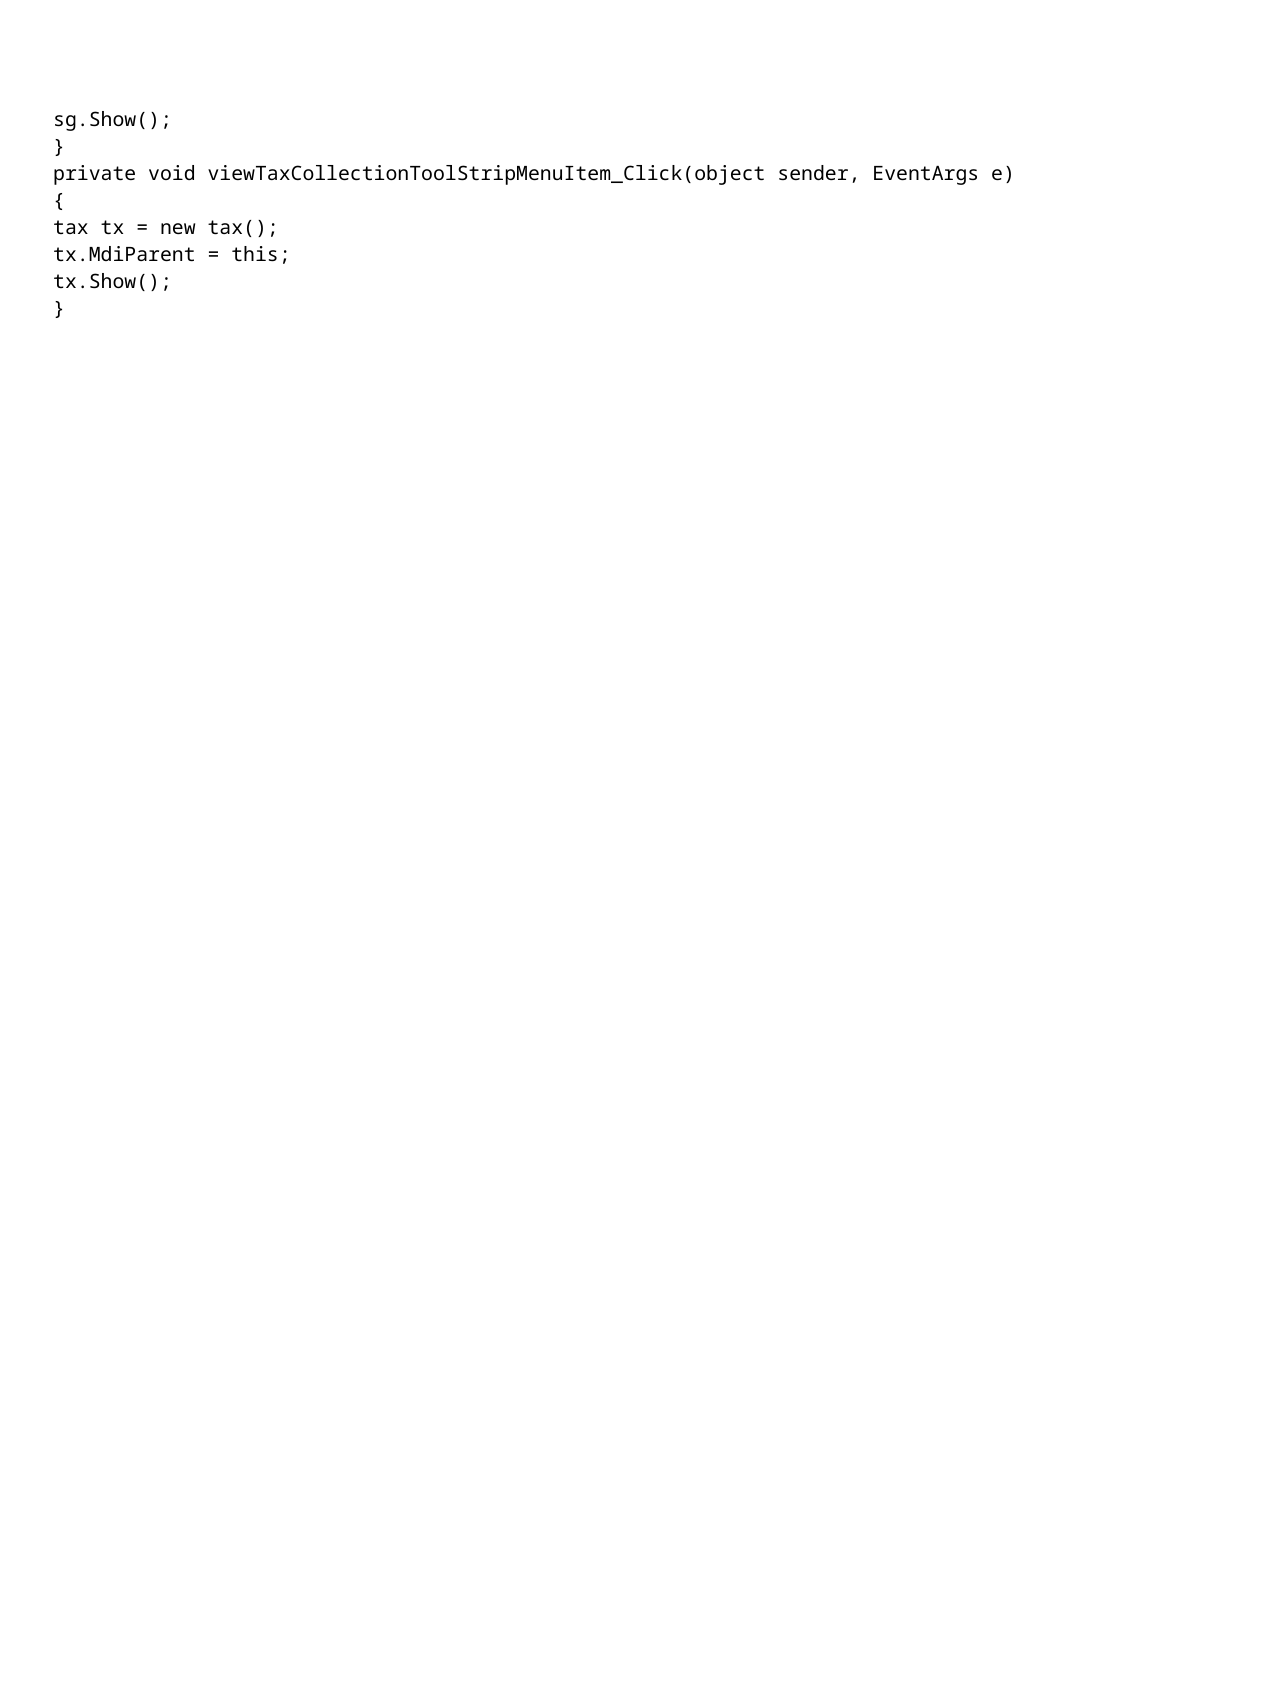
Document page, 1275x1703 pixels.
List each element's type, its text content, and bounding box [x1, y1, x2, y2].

text tax tx = new tax(); [53, 213, 1225, 240]
text { [53, 186, 1225, 213]
text sg.Show(); [53, 105, 1225, 132]
text } [53, 132, 1225, 159]
text private void viewTaxCollectionToolStripMenuItem_Click(object sender, EventArgs e) [53, 159, 1225, 186]
text } [53, 294, 1225, 321]
text tx.Show(); [53, 267, 1225, 294]
text tx.MdiParent = this; [53, 240, 1225, 267]
